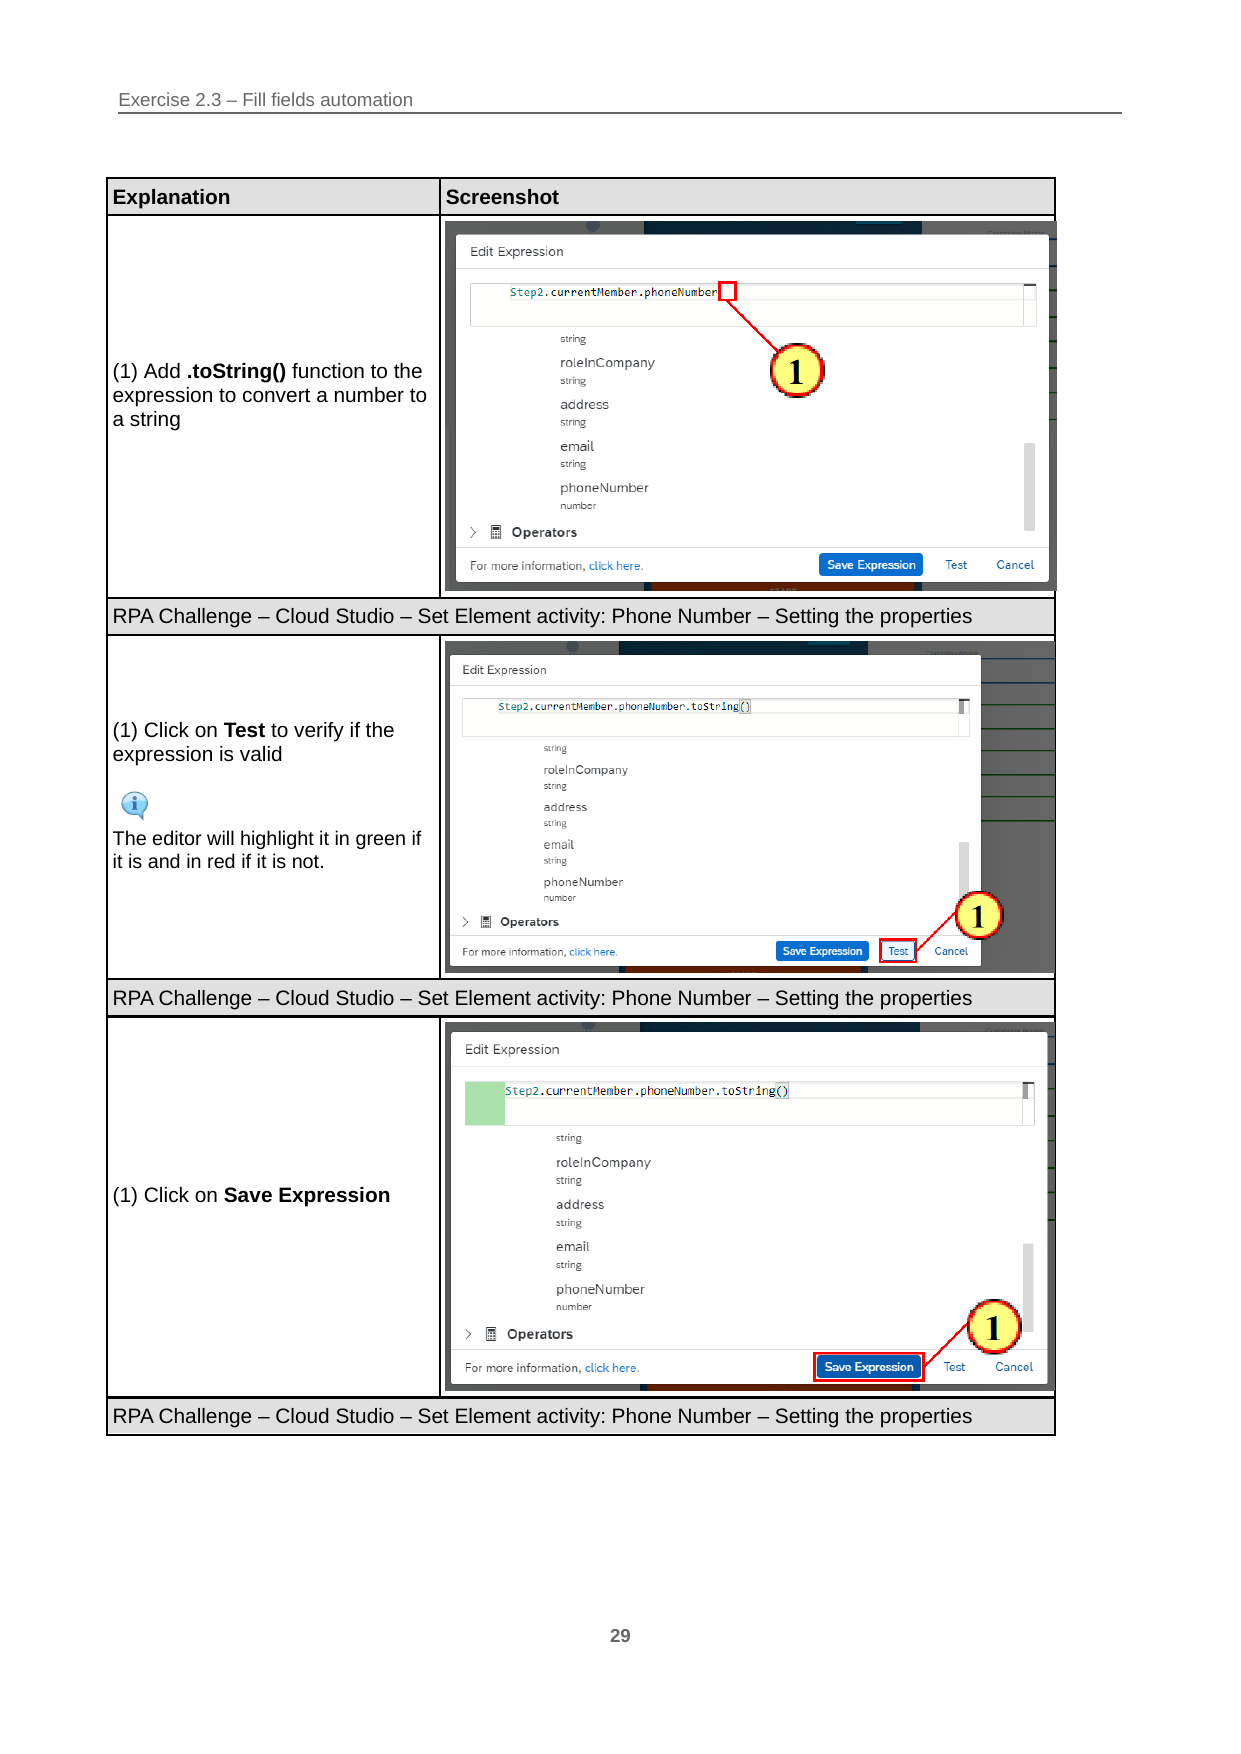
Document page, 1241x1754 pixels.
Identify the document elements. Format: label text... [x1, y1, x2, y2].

table_header Screenshot [441, 179, 1054, 214]
table_cell RPA Challenge – Cloud Studio – Set Element activity: Phone Number – Setting the properties [108, 980, 1054, 1015]
picture [118, 789, 151, 823]
picture [445, 221, 1057, 591]
table_cell [441, 1018, 1054, 1396]
table_cell (1) Click on Test to verify if the expression is valid The editor will highlight it in green if it is and in red if it is not. [108, 636, 439, 978]
table_cell RPA Challenge – Cloud Studio – Set Element activity: Phone Number – Setting the properties [108, 599, 1054, 634]
table_cell (1) Add .toString() function to the expression to convert a number to a string [108, 216, 439, 597]
table_cell [441, 636, 1054, 978]
picture [445, 1022, 1055, 1391]
picture [445, 641, 1055, 973]
table_cell [441, 216, 1054, 597]
table_cell (1) Click on Save Expression [108, 1018, 439, 1396]
table_cell RPA Challenge – Cloud Studio – Set Element activity: Phone Number – Setting the properties [108, 1399, 1054, 1433]
table_header Explanation [108, 179, 439, 214]
